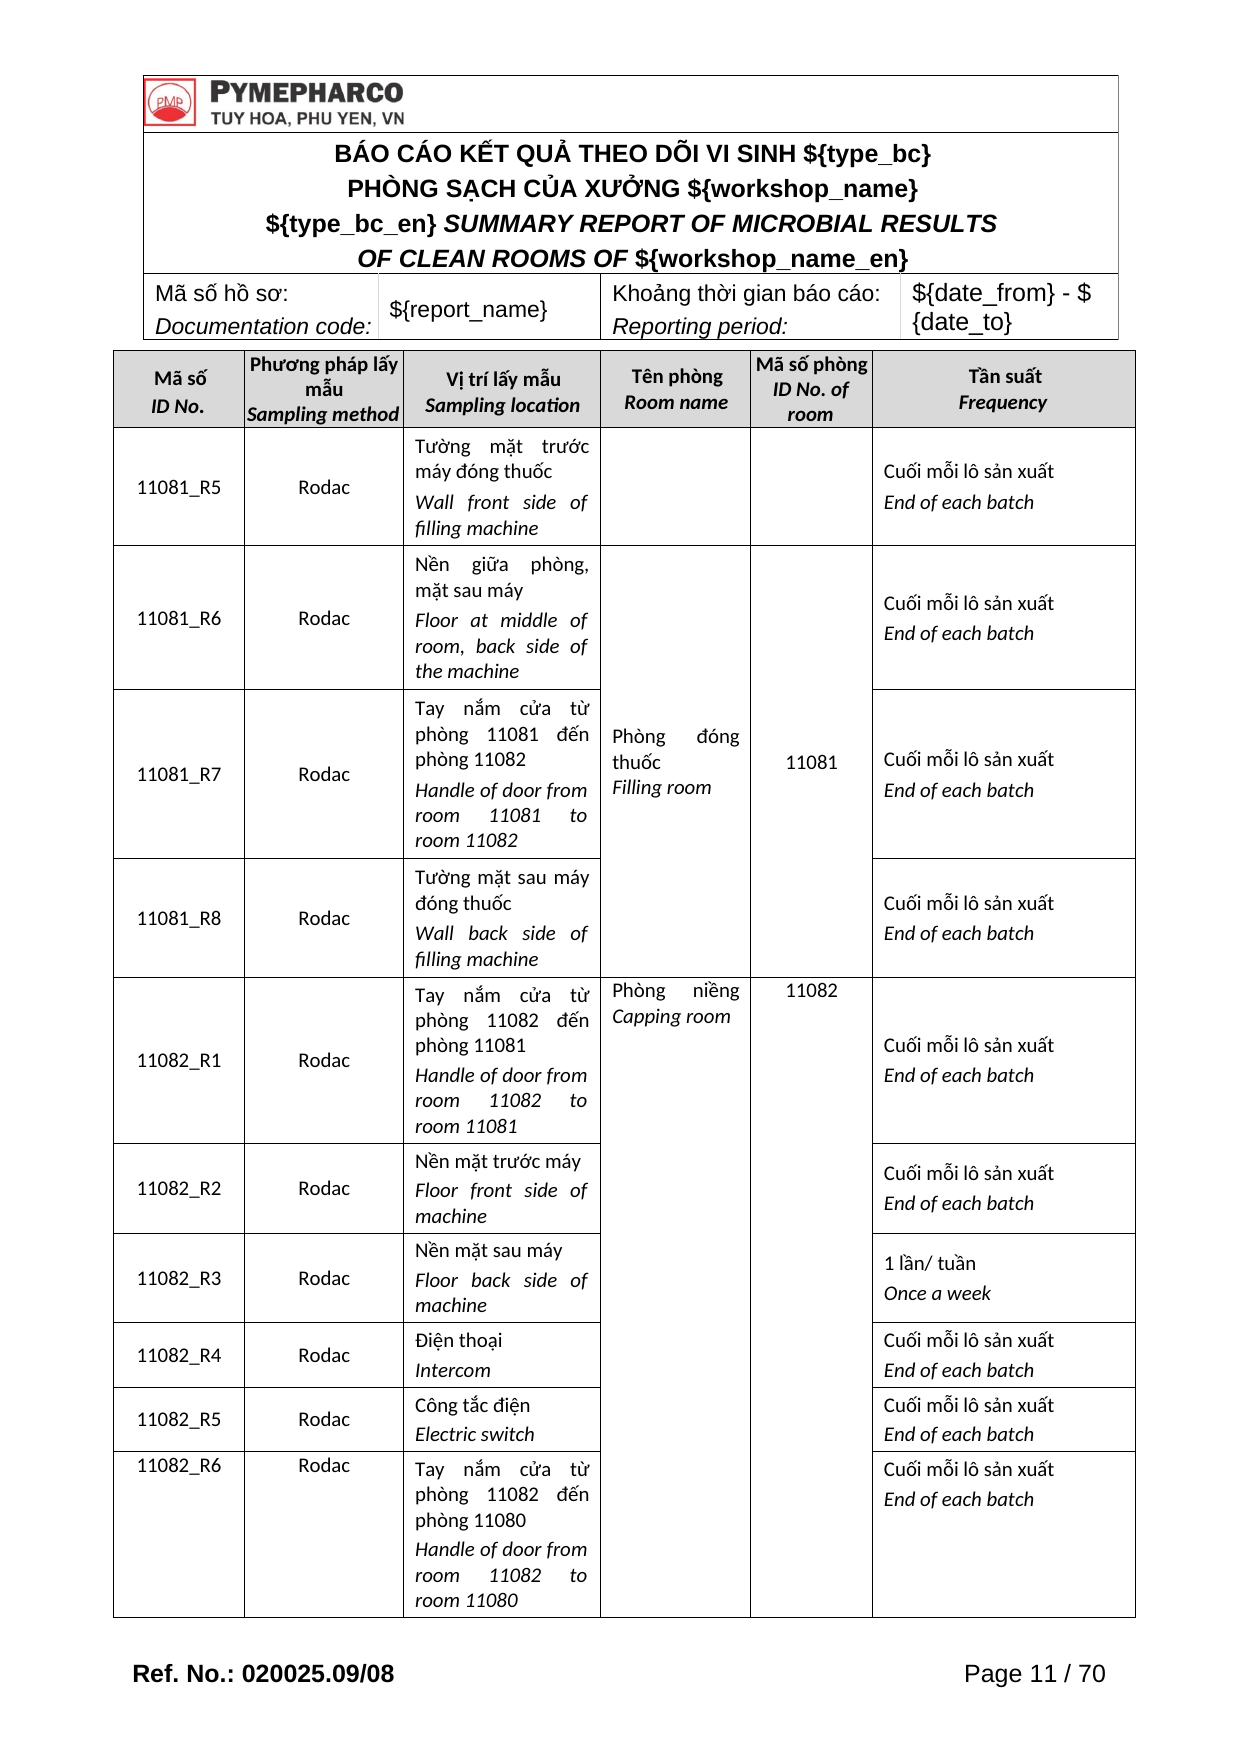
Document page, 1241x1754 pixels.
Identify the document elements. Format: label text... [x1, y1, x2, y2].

table_cell Nền giữa phòng, mặt sau máy Floor at middle of room, back side of the machine [404, 546, 600, 689]
table_cell Tường mặt sau máy đóng thuốc Wall back side of filling machine [404, 859, 600, 977]
table_header Phương pháp lấy mẫu Sampling method [245, 351, 403, 427]
table_cell Rodac [245, 428, 403, 545]
table_cell Cuối mỗi lô sản xuất End of each batch [873, 1144, 1135, 1232]
table_cell Nền mặt sau máy Floor back side of machine [404, 1234, 600, 1322]
table_cell Cuối mỗi lô sản xuất End of each batch [873, 859, 1135, 977]
table_cell 11082_R1 [114, 978, 244, 1143]
table_cell Cuối mỗi lô sản xuất End of each batch [873, 978, 1135, 1143]
table_cell 11082 [751, 978, 872, 1617]
table_cell Tay nắm cửa từ phòng 11082 đến phòng 11081 Handle of door from room 11082 to room 11081 [404, 978, 600, 1143]
table_cell Phòng đóng thuốc Filling room [601, 546, 750, 977]
table_cell Rodac [245, 978, 403, 1143]
table_cell Rodac [245, 1144, 403, 1232]
table_cell Rodac [245, 1452, 403, 1617]
table_cell 11081_R8 [114, 859, 244, 977]
table_cell Cuối mỗi lô sản xuất End of each batch [873, 546, 1135, 689]
table_cell Rodac [245, 859, 403, 977]
table_header Mã số phòng ID No. of room [751, 351, 872, 427]
table_cell 11082_R4 [114, 1323, 244, 1387]
table_cell Rodac [245, 1388, 403, 1451]
table_header Tên phòng Room name [601, 351, 750, 427]
table_header Mã số ID No. [114, 351, 244, 427]
table_cell 11081 [751, 546, 872, 977]
table_cell Tay nắm cửa từ phòng 11082 đến phòng 11080 Handle of door from room 11082 to room 11080 [404, 1452, 600, 1617]
table_cell Công tắc điện Electric switch [404, 1388, 600, 1451]
table_cell Điện thoại Intercom [404, 1323, 600, 1387]
table_cell Cuối mỗi lô sản xuất End of each batch [873, 1452, 1135, 1617]
table_cell Cuối mỗi lô sản xuất End of each batch [873, 690, 1135, 858]
table_cell 11081_R5 [114, 428, 244, 545]
table_cell Rodac [245, 546, 403, 689]
table_cell 1 lần/ tuần Once a week [873, 1234, 1135, 1322]
table_header Tần suất Frequency [873, 351, 1135, 427]
table_cell 11082_R6 [114, 1452, 244, 1617]
table_cell Cuối mỗi lô sản xuất End of each batch [873, 428, 1135, 545]
table_cell Tường mặt trước máy đóng thuốc Wall front side of filling machine [404, 428, 600, 545]
table_cell 11082_R2 [114, 1144, 244, 1232]
table_cell Nền mặt trước máy Floor front side of machine [404, 1144, 600, 1232]
picture [144, 78, 404, 127]
table_cell 11081_R7 [114, 690, 244, 858]
table_cell Rodac [245, 1323, 403, 1387]
table_cell Rodac [245, 1234, 403, 1322]
table_cell 11082_R5 [114, 1388, 244, 1451]
table_cell 11082_R3 [114, 1234, 244, 1322]
table_cell Cuối mỗi lô sản xuất End of each batch [873, 1323, 1135, 1387]
table_cell Rodac [245, 690, 403, 858]
table_cell Cuối mỗi lô sản xuất End of each batch [873, 1388, 1135, 1451]
table_cell Tay nắm cửa từ phòng 11081 đến phòng 11082 Handle of door from room 11081 to room 11082 [404, 690, 600, 858]
table_header Vị trí lấy mẫu Sampling location [404, 351, 600, 427]
table_cell 11081_R6 [114, 546, 244, 689]
table_cell Phòng niềng Capping room [601, 978, 750, 1617]
